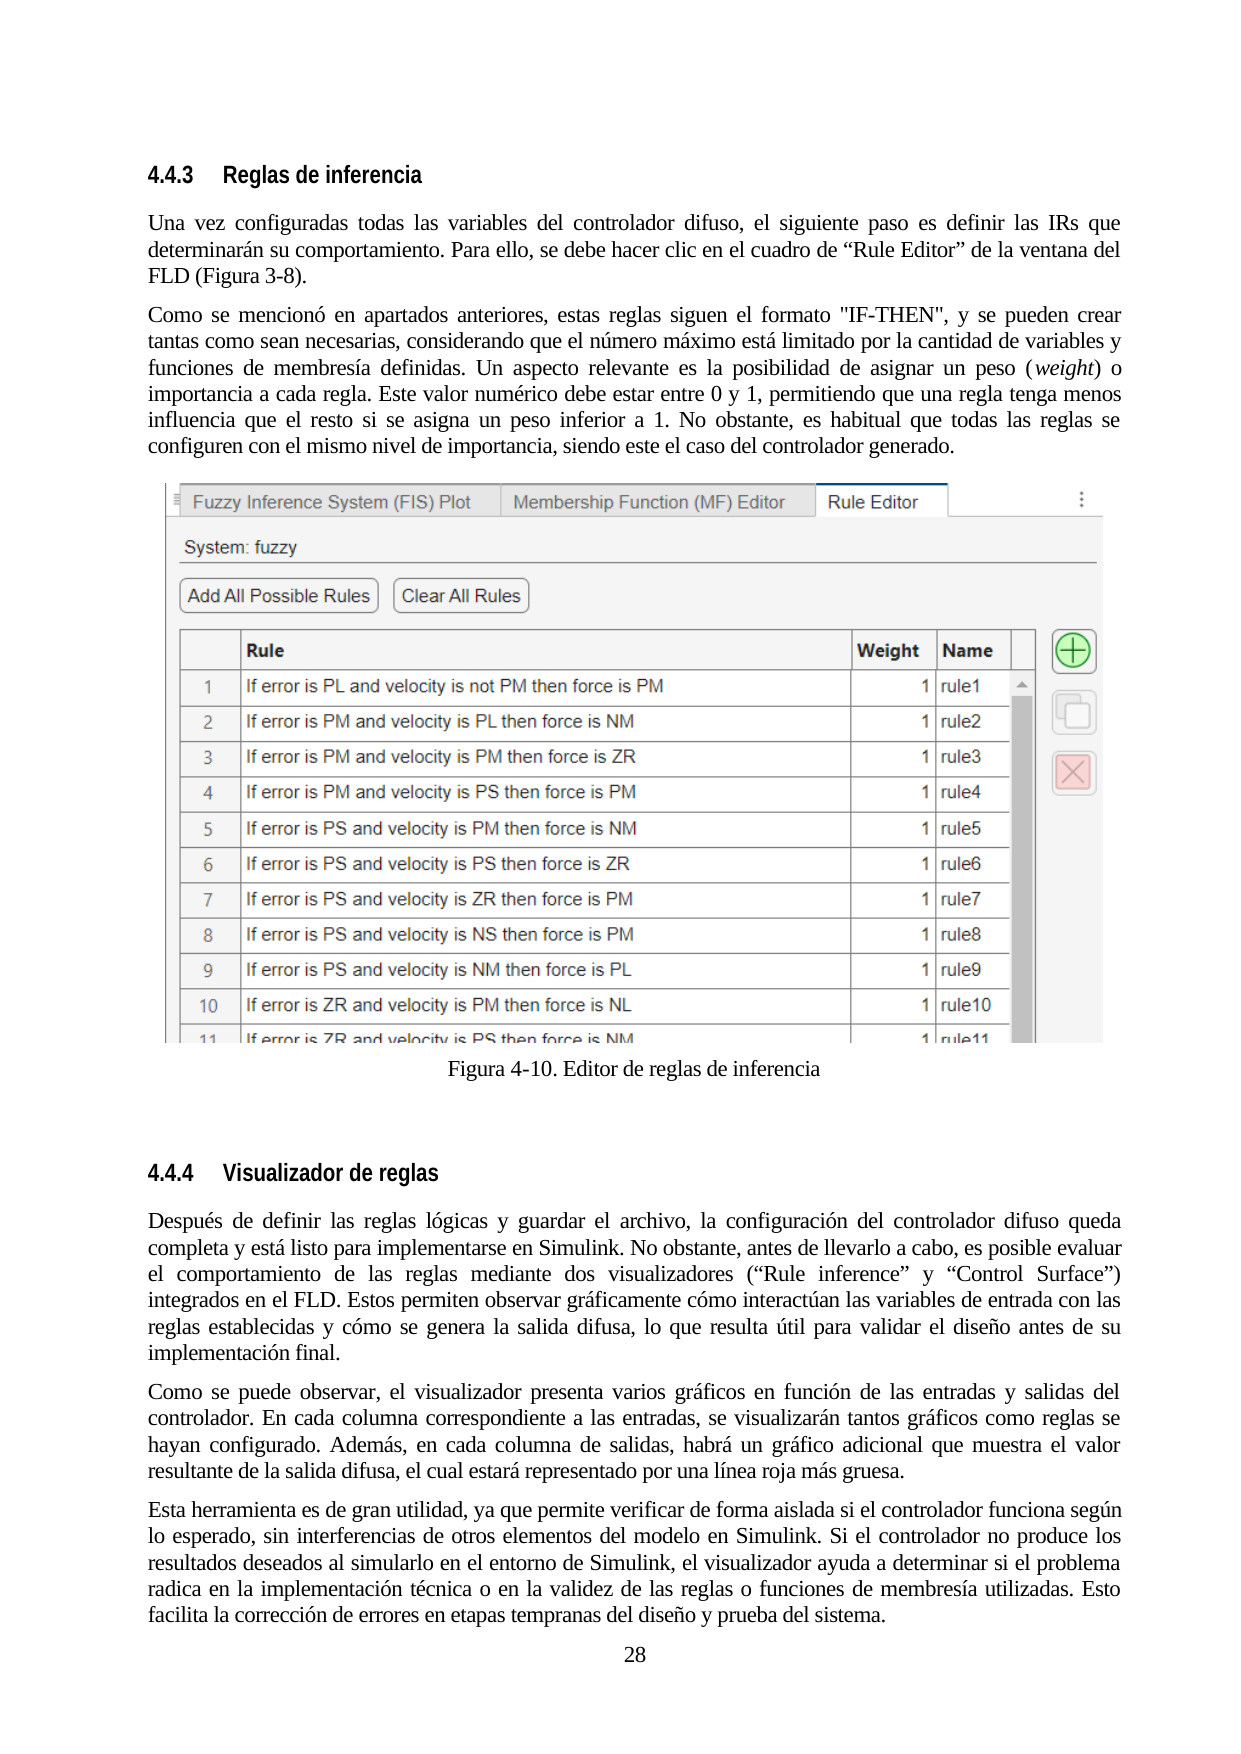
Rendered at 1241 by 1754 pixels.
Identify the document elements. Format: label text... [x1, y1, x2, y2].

subtitle Reglas de inferencia [148, 160, 1122, 188]
text Después de definir las reglas lógicas y guardar el archivo, la configuración del controlador difuso queda completa y está listo para implementarse en Simulink. No obstante, antes de llevarlo a cabo, es posible evaluar el comportamiento de las reglas mediante dos visualizadores (“Rule inference” y “Control Surface”) integrados en el FLD. Estos permiten observar gráficamente cómo interactúan las variables de entrada con las reglas establecidas y cómo se genera la salida difusa, lo que resulta útil para validar el diseño antes de su implementación final. [148, 1207, 1122, 1366]
text Como se puede observar, el visualizador presenta varios gráficos en función de las entradas y salidas del controlador. En cada columna correspondiente a las entradas, se visualizarán tantos gráficos como reglas se hayan configurado. Además, en cada columna de salidas, habrá un gráfico adicional que muestra el valor resultante de la salida difusa, el cual estará representado por una línea roja más gruesa. [148, 1378, 1122, 1483]
text Esta herramienta es de gran utilidad, ya que permite verificar de forma aislada si el controlador funciona según lo esperado, sin interferencias de otros elementos del modelo en Simulink. Si el controlador no produce los resultados deseados al simularlo en el entorno de Simulink, el visualizador ayuda a determinar si el problema radica en la implementación técnica o en la validez de las reglas o funciones de membresía utilizadas. Esto facilita la corrección de errores en etapas tempranas del diseño y prueba del sistema. [148, 1496, 1122, 1628]
picture [165, 483, 1103, 1043]
text Como se mencionó en apartados anteriores, estas reglas siguen el formato "IF-THEN", y se pueden crear tantas como sean necesarias, considerando que el número máximo está limitado por la cantidad de variables y funciones de membresía definidas. Un aspecto relevante es la posibilidad de asignar un peso (weight) o importancia a cada regla. Este valor numérico debe estar entre 0 y 1, permitiendo que una regla tenga menos influencia que el resto si se asigna un peso inferior a 1. No obstante, es habitual que todas las reglas se configuren con el mismo nivel de importancia, siendo este el caso del controlador generado. [148, 301, 1122, 459]
text Una vez configuradas todas las variables del controlador difuso, el siguiente paso es definir las IRs que determinarán su comportamiento. Para ello, se debe hacer clic en el cuadro de “Rule Editor” de la ventana del FLD (Figura 3-8). [148, 209, 1122, 288]
subtitle Visualizador de reglas [148, 1158, 1122, 1187]
